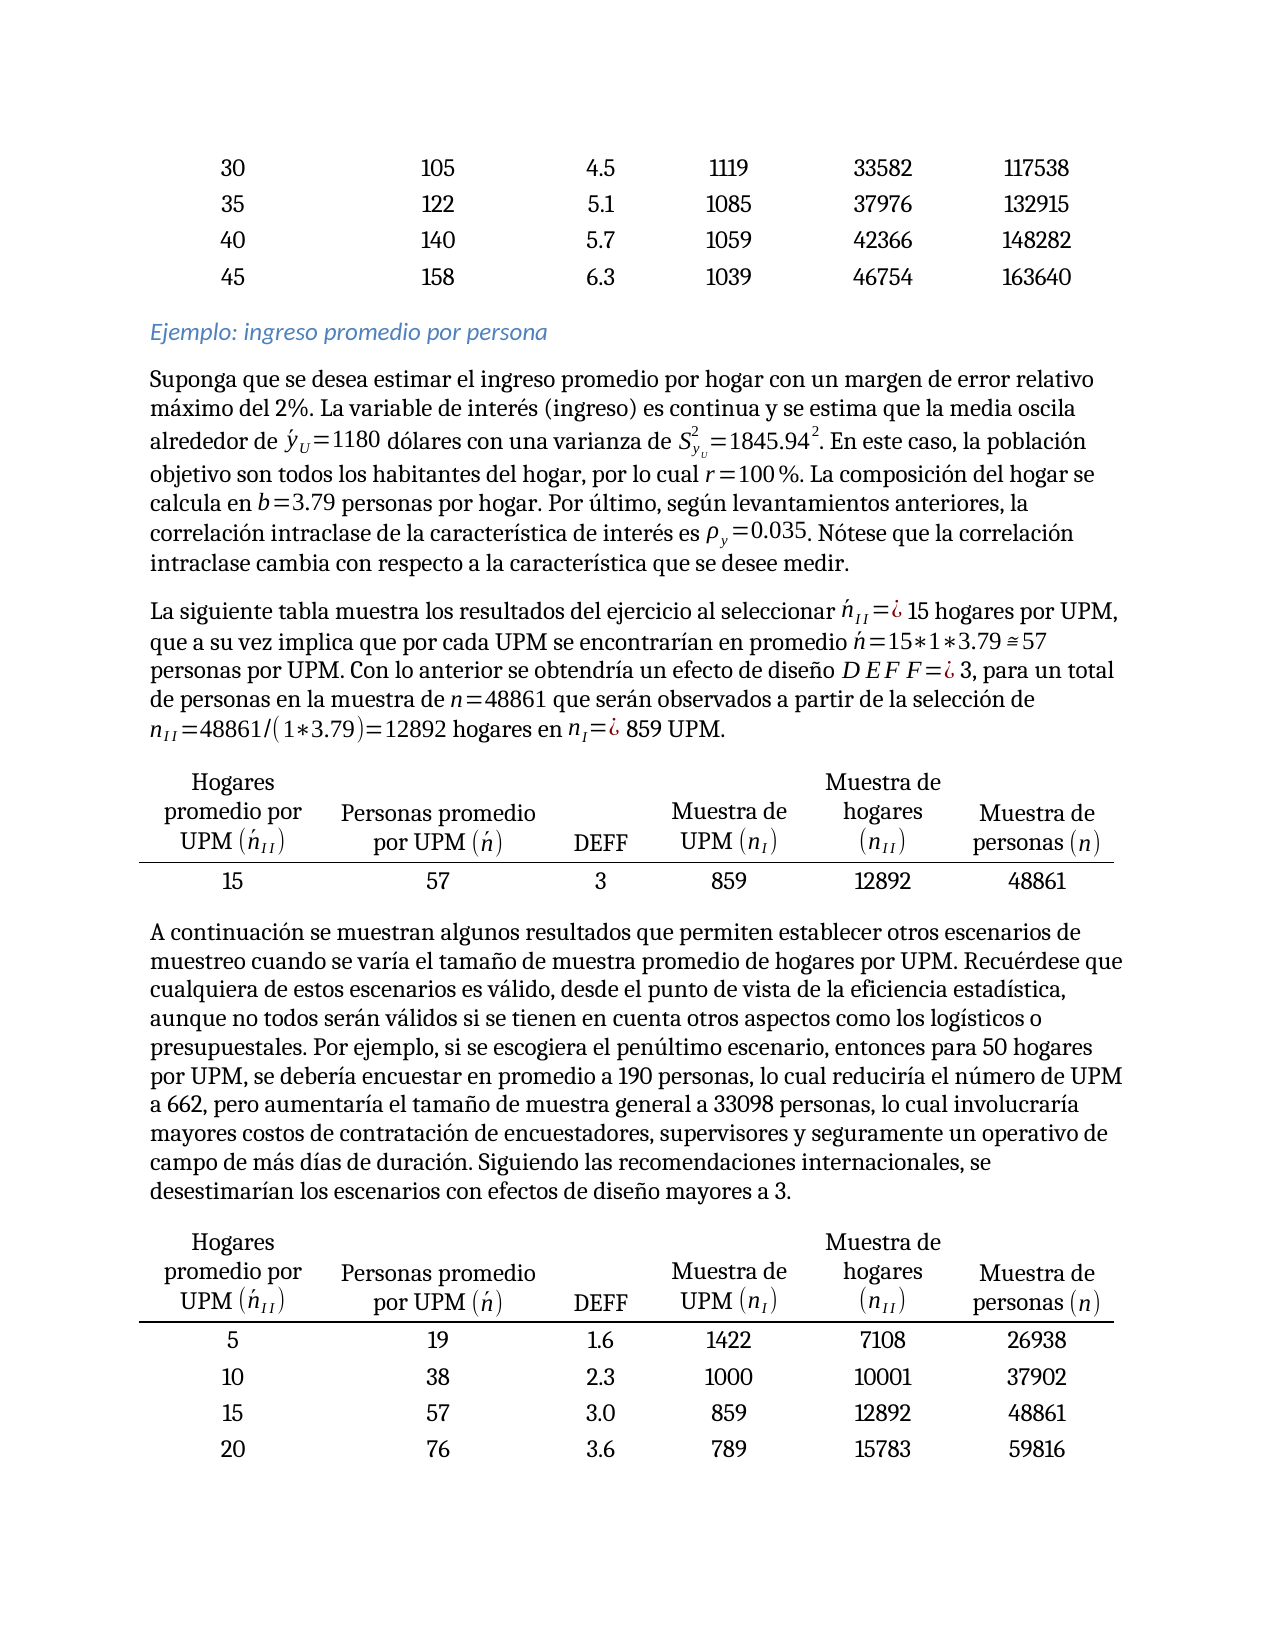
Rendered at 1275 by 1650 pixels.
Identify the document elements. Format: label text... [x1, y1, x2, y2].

table_header Muestra de UPM [652, 1224, 806, 1321]
table_cell 1085 [652, 186, 806, 222]
table_cell 148282 [960, 223, 1114, 259]
text La siguiente tabla muestra los resultados del ejercicio al seleccionar 15 hogares por UPM, que a su vez implica que por cada UPM se encontrarían en promedio personas por UPM. Con lo anterior se obtendría un efecto de diseño 3, para un total de personas en la muestra de que serán observados a partir de la selección de hogares en 859 UPM. [150, 596, 1125, 746]
table_cell 5 [139, 1323, 327, 1359]
table_cell 789 [652, 1431, 806, 1468]
table_cell 46754 [806, 259, 960, 295]
table_cell 132915 [960, 186, 1114, 222]
table_header Hogares promedio por UPM [139, 764, 327, 861]
table_header Muestra de UPM [652, 764, 806, 861]
table_cell 35 [139, 186, 327, 222]
table_header Muestra de hogares [806, 1224, 960, 1321]
table_cell 37976 [806, 186, 960, 222]
table_cell 1119 [652, 150, 806, 186]
table_cell 30 [139, 150, 327, 186]
table_cell 76 [327, 1431, 549, 1468]
table_cell 15783 [806, 1431, 960, 1468]
table_header DEFF [549, 1224, 652, 1321]
table_cell 57 [327, 1395, 549, 1431]
table_cell 45 [139, 259, 327, 295]
text A continuación se muestran algunos resultados que permiten establecer otros escenarios de muestreo cuando se varía el tamaño de muestra promedio de hogares por UPM. Recuérdese que cualquiera de estos escenarios es válido, desde el punto de vista de la eficiencia estadística, aunque no todos serán válidos si se tienen en cuenta otros aspectos como los logísticos o presupuestales. Por ejemplo, si se escogiera el penúltimo escenario, entonces para 50 hogares por UPM, se debería encuestar en promedio a 190 personas, lo cual reduciría el número de UPM a 662, pero aumentaría el tamaño de muestra general a 33098 personas, lo cual involucraría mayores costos de contratación de encuestadores, supervisores y seguramente un operativo de campo de más días de duración. Siguiendo las recomendaciones internacionales, se desestimarían los escenarios con efectos de diseño mayores a 3. [150, 918, 1125, 1205]
table_cell 859 [652, 1395, 806, 1431]
table_cell 1000 [652, 1359, 806, 1395]
table_cell 140 [327, 223, 549, 259]
table_cell 48861 [960, 863, 1114, 899]
table_header Muestra de personas [960, 1224, 1114, 1321]
table_cell 26938 [960, 1323, 1114, 1359]
table_cell 10 [139, 1359, 327, 1395]
table_cell 12892 [806, 863, 960, 899]
table_cell 2.3 [549, 1359, 652, 1395]
table_cell 57 [327, 863, 549, 899]
table_header Hogares promedio por UPM [139, 1224, 327, 1321]
table_cell 10001 [806, 1359, 960, 1395]
table_cell 163640 [960, 259, 1114, 295]
table_cell 33582 [806, 150, 960, 186]
table_cell 19 [327, 1323, 549, 1359]
table_cell 117538 [960, 150, 1114, 186]
table_cell 37902 [960, 1359, 1114, 1395]
table_cell 6.3 [549, 259, 652, 295]
table_header Muestra de hogares [806, 764, 960, 861]
table_cell 1422 [652, 1323, 806, 1359]
table_cell 122 [327, 186, 549, 222]
table_cell 12892 [806, 1395, 960, 1431]
table_cell 5.1 [549, 186, 652, 222]
table_header Personas promedio por UPM [327, 764, 549, 861]
table_cell 15 [139, 863, 327, 899]
table_cell 1.6 [549, 1323, 652, 1359]
table_cell 59816 [960, 1431, 1114, 1468]
table_cell 5.7 [549, 223, 652, 259]
table_cell 15 [139, 1395, 327, 1431]
table_cell 20 [139, 1431, 327, 1468]
table_cell 859 [652, 863, 806, 899]
table_cell 3.0 [549, 1395, 652, 1431]
table_cell 3.6 [549, 1431, 652, 1468]
table_cell 40 [139, 223, 327, 259]
text Suponga que se desea estimar el ingreso promedio por hogar con un margen de error relativo máximo del 2%. La variable de interés (ingreso) es continua y se estima que la media oscila alrededor de dólares con una varianza de . En este caso, la población objetivo son todos los habitantes del hogar, por lo cual . La composición del hogar se calcula en personas por hogar. Por último, según levantamientos anteriores, la correlación intraclase de la característica de interés es . Nótese que la correlación intraclase cambia con respecto a la característica que se desee medir. [150, 365, 1125, 577]
table_header Muestra de personas [960, 764, 1114, 861]
table_cell 158 [327, 259, 549, 295]
table_cell 3 [549, 863, 652, 899]
table_cell 4.5 [549, 150, 652, 186]
table_cell 48861 [960, 1395, 1114, 1431]
table_header Personas promedio por UPM [327, 1224, 549, 1321]
table_cell 105 [327, 150, 549, 186]
table_cell 1039 [652, 259, 806, 295]
subtitle Ejemplo: ingreso promedio por persona [150, 316, 1125, 346]
table_cell 7108 [806, 1323, 960, 1359]
table_cell 1059 [652, 223, 806, 259]
table_cell 42366 [806, 223, 960, 259]
table_header DEFF [549, 764, 652, 861]
table_cell 38 [327, 1359, 549, 1395]
